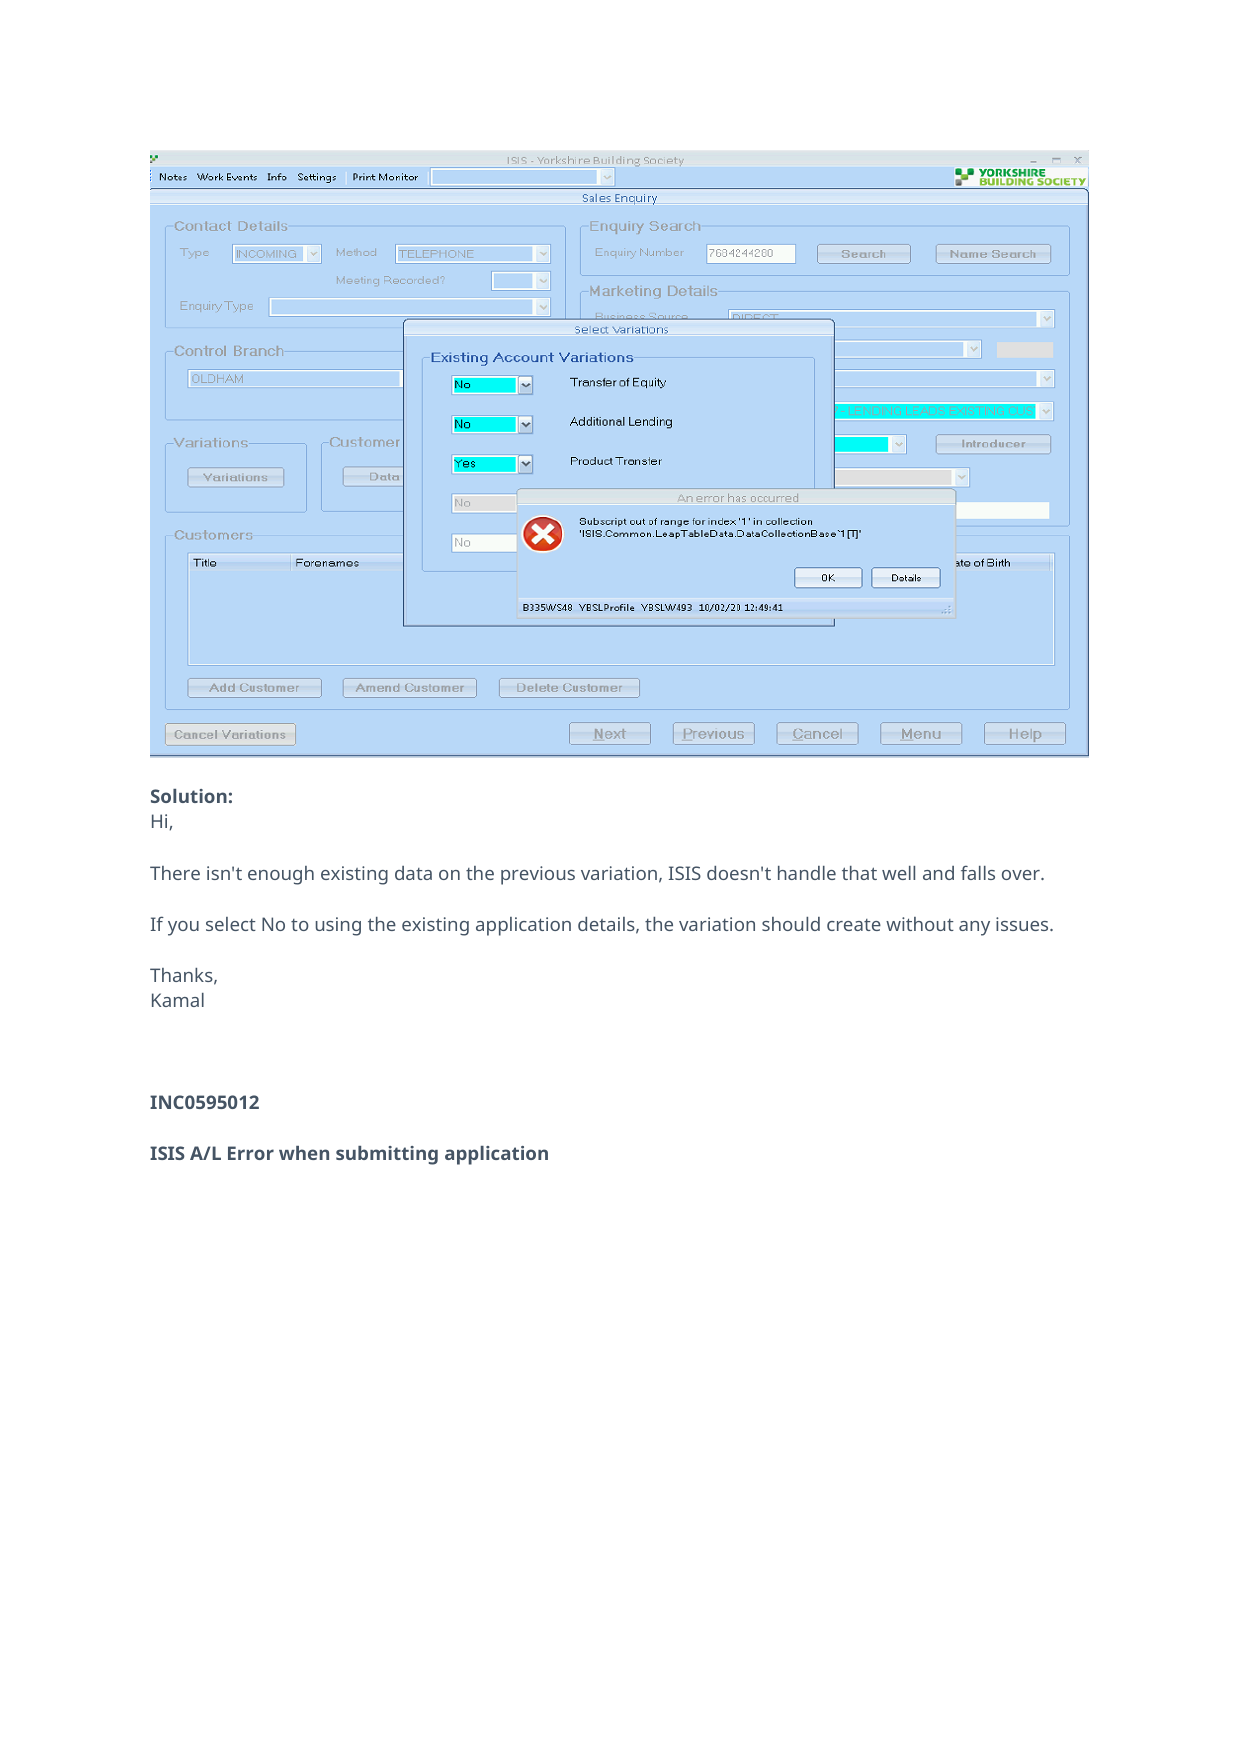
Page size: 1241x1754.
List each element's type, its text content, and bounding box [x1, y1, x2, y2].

picture [150, 150, 1089, 758]
text Solution: [150, 783, 1090, 809]
text INC0595012 [150, 1089, 1090, 1115]
text ISIS A/L Error when submitting application [150, 1141, 1090, 1166]
text Hi, There isn't enough existing data on the previous variation, ISIS doesn't handle that well and falls over. If you select No to using the existing application details, the variation should create without any issues. Thanks, Kamal [150, 809, 1090, 1013]
